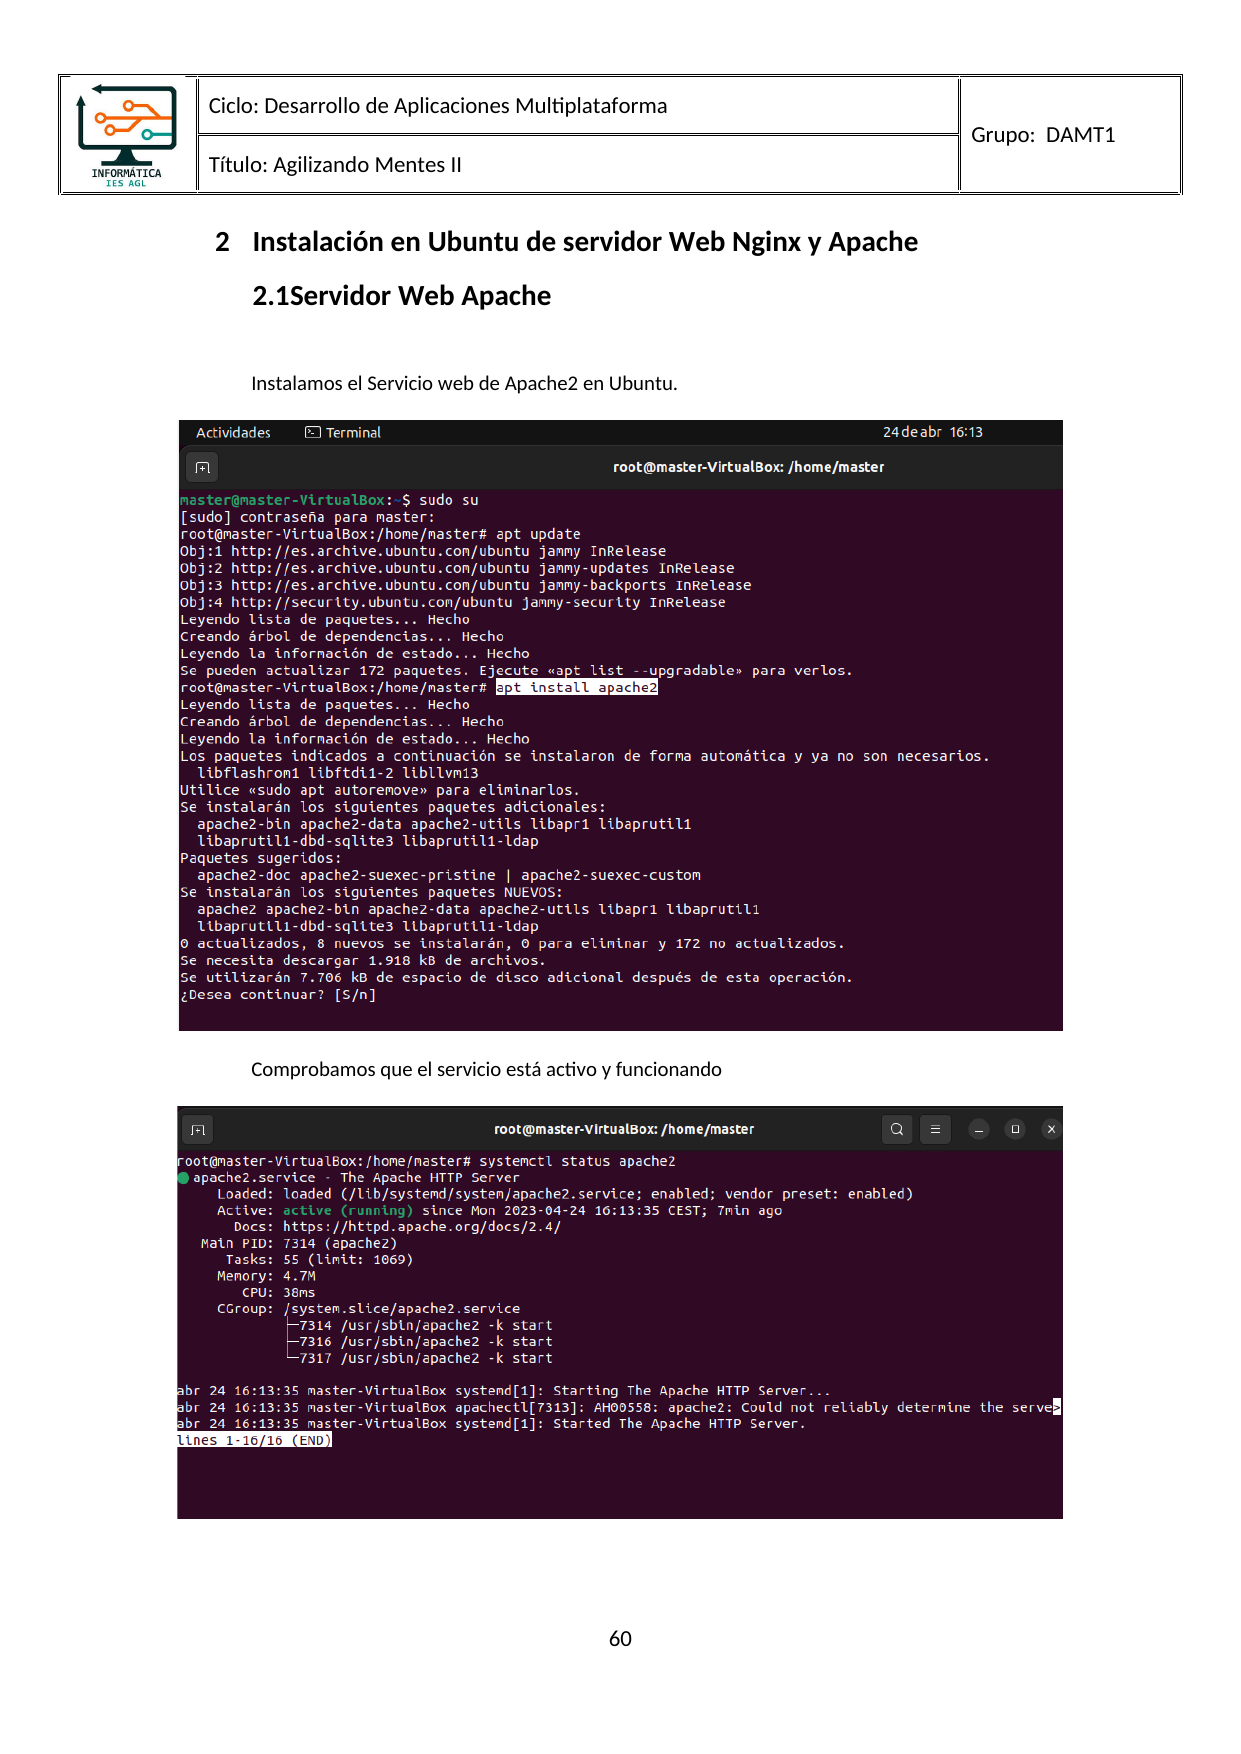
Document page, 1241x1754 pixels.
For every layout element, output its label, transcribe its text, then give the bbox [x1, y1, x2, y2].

text Comprobamos que el servicio está activo y funcionando [177, 1056, 1063, 1081]
picture [70, 76, 186, 192]
text Instalamos el Servicio web de Apache2 en Ubuntu. [177, 371, 1063, 396]
picture [177, 1106, 1063, 1519]
subtitle Instalación en Ubuntu de servidor Web Nginx y Apache [215, 223, 1063, 259]
subtitle Servidor Web Apache [252, 277, 1063, 312]
picture [177, 420, 1063, 1031]
